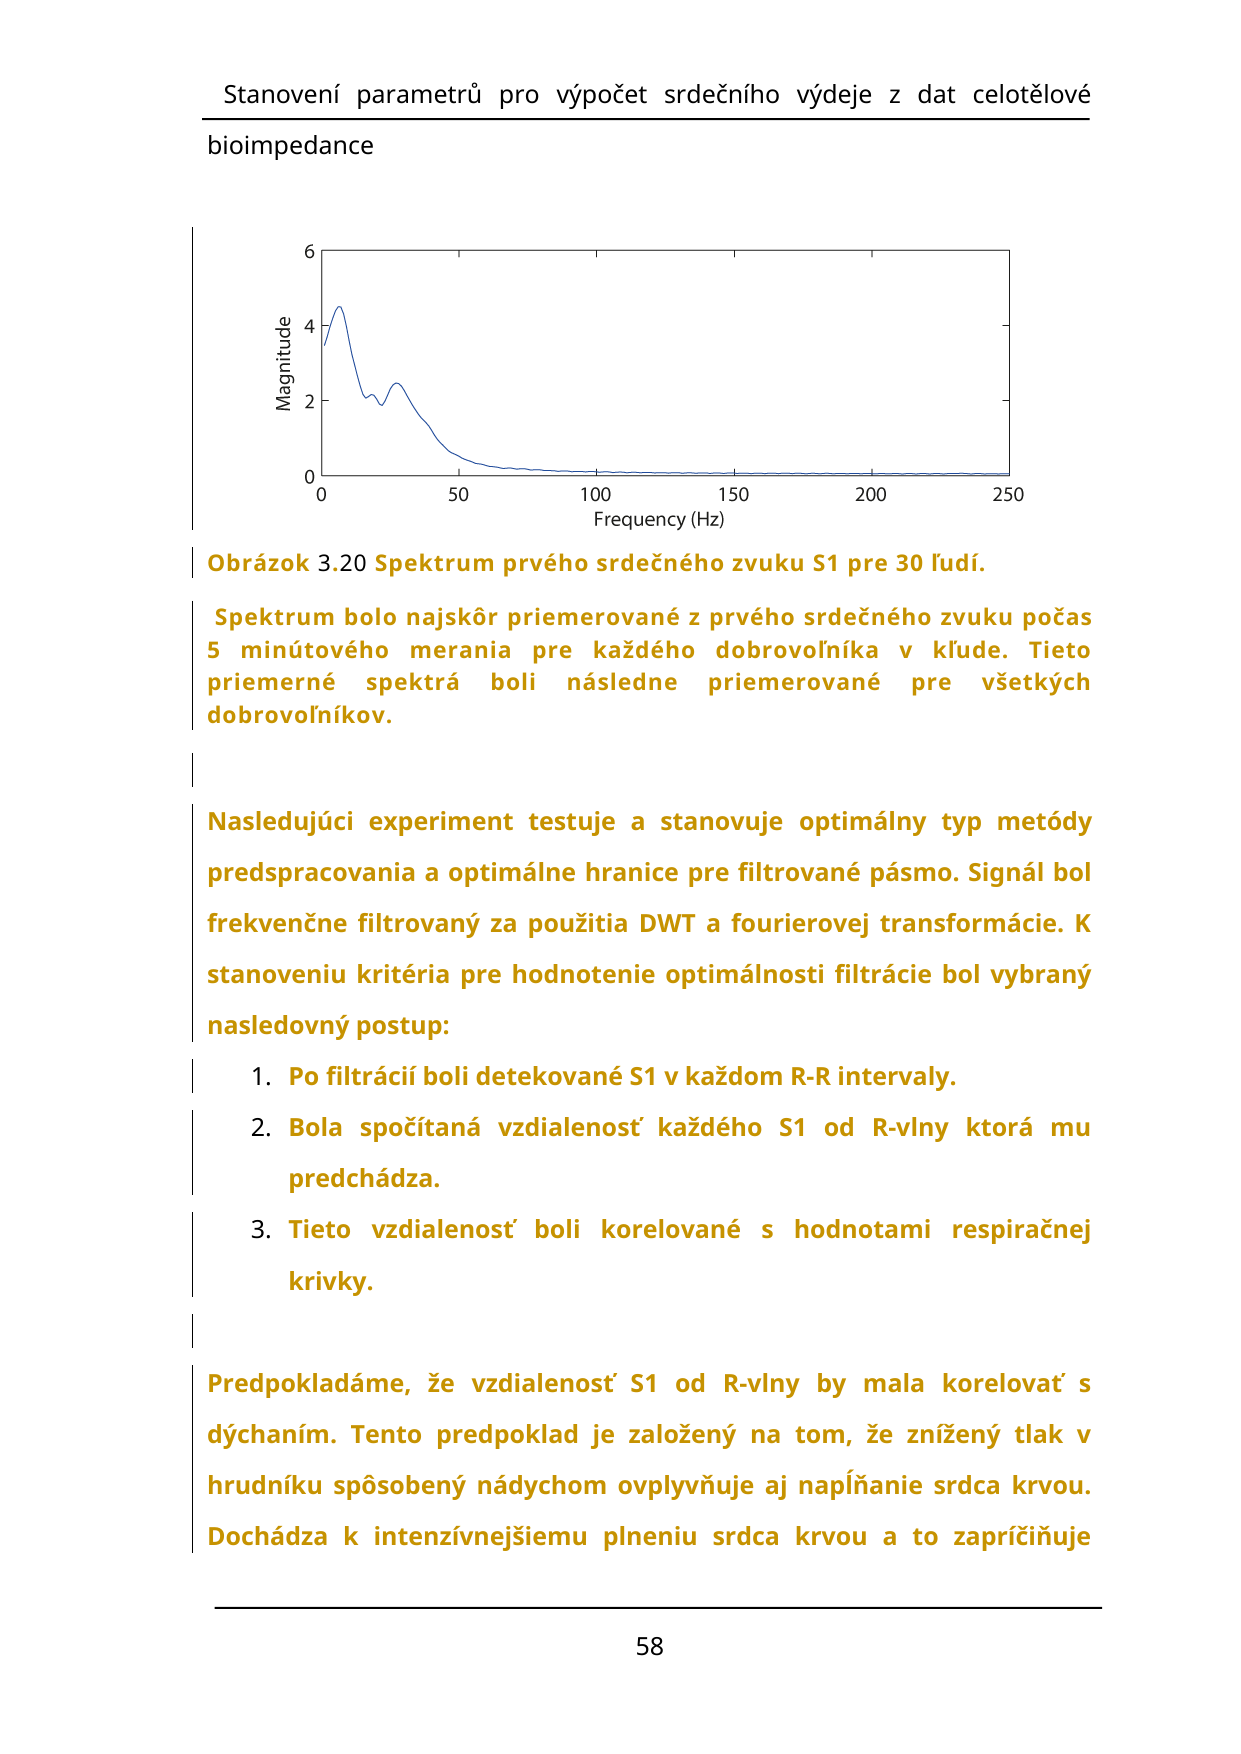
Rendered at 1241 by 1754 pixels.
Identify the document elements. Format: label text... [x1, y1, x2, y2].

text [207, 1365, 1092, 1552]
text Spektrum bolo najskôr priemerované z prvého srdečného zvuku počas 5 minútového merania pre každého dobrovoľníka v kľude. Tieto priemerné spektrá boli následne priemerované pre všetkých dobrovoľníkov. [207, 601, 1092, 730]
picture [206, 227, 1094, 531]
list Bola spočítaná vzdialenosť každého S1 od R-vlny ktorá mu predchádza. [251, 1110, 1092, 1195]
list Po filtrácií boli detekované S1 v každom R-R intervaly. [251, 1059, 1092, 1093]
list Tieto vzdialenosť boli korelované s hodnotami respiračnej krivky. [251, 1212, 1092, 1297]
text Nasledujúci experiment testuje a stanovuje optimálny typ metódy predspracovania a optimálne hranice pre filtrované pásmo. Signál bol frekvenčne filtrovaný za použitia DWT a fourierovej transformácie. K stanoveniu kritéria pre hodnotenie optimálnosti filtrácie bol vybraný nasledovný postup: [207, 804, 1092, 1042]
